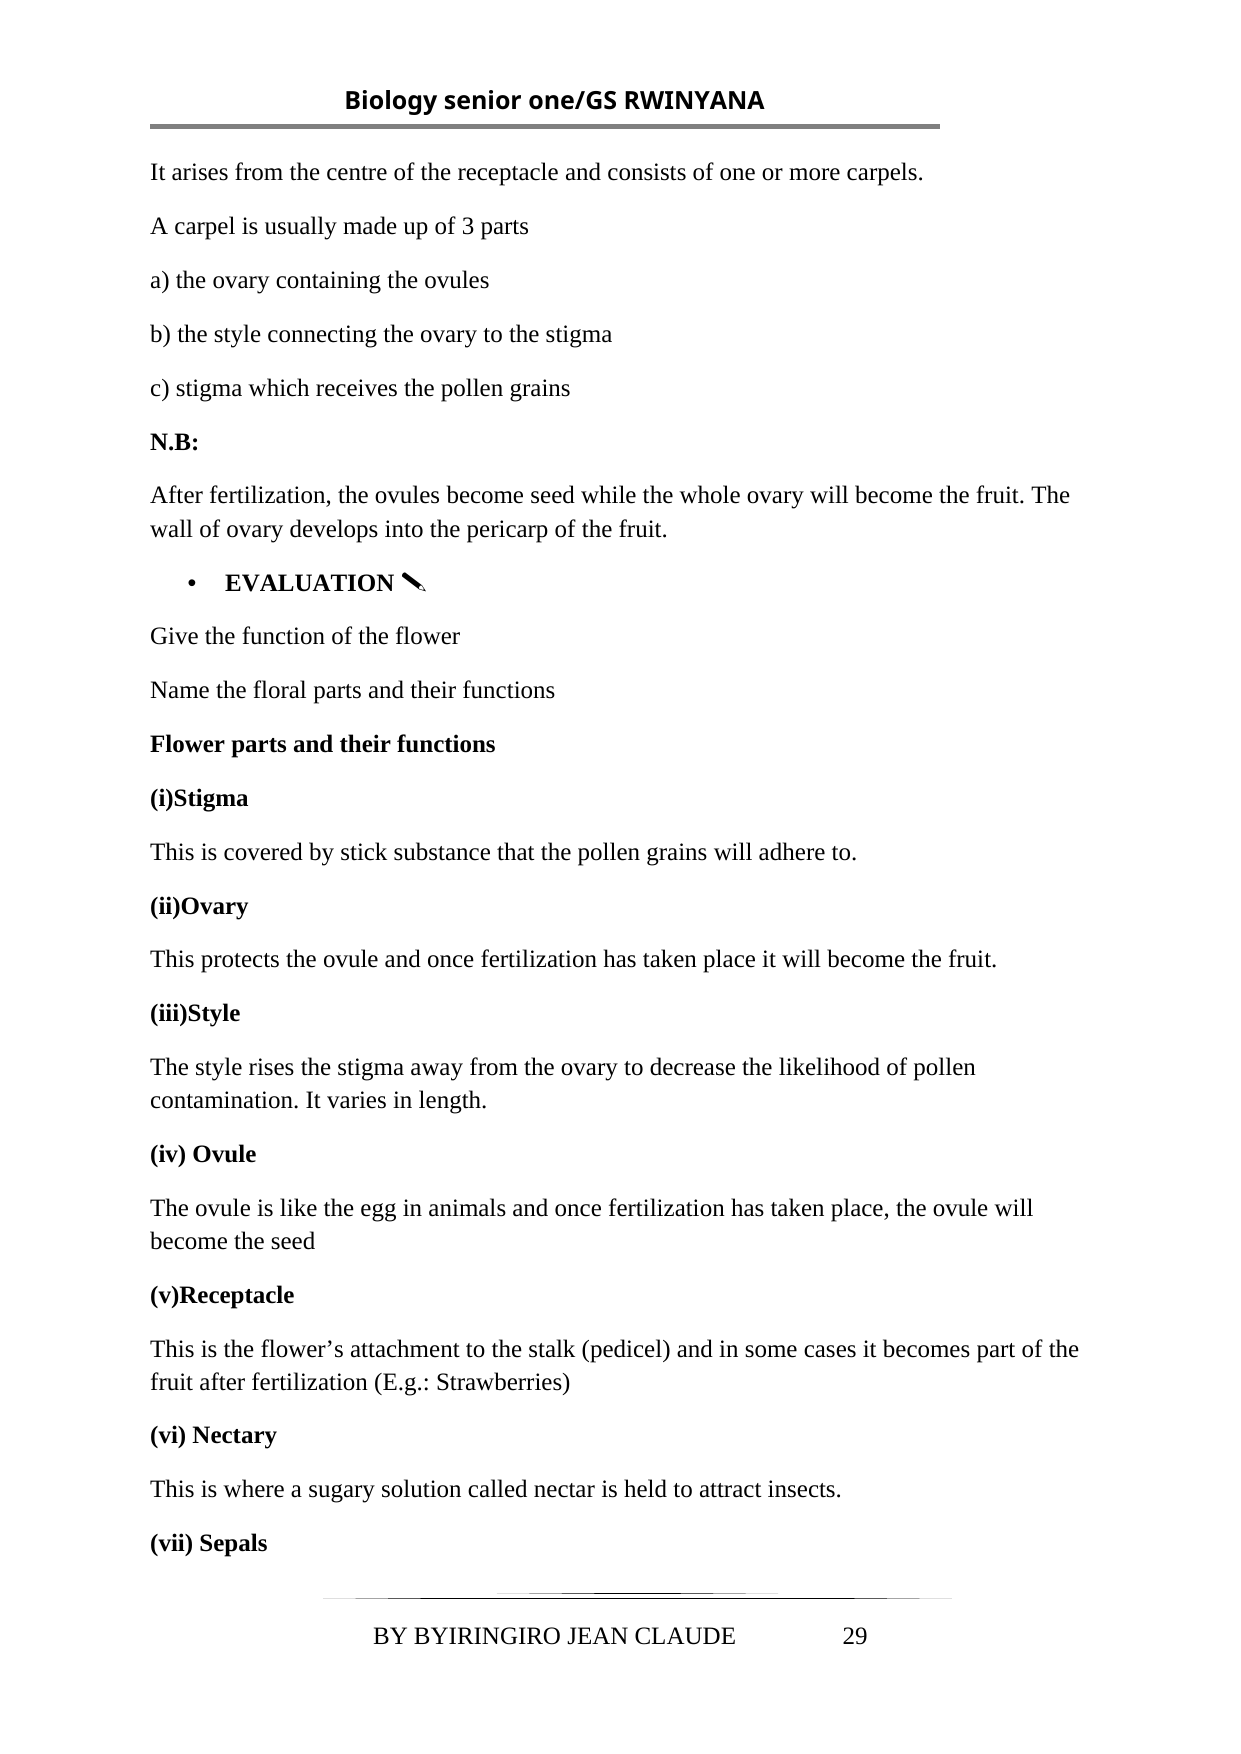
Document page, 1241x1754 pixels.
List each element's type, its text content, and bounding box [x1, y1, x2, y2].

text A carpel is usually made up of 3 parts [150, 211, 1090, 240]
text b) the style connecting the ovary to the stigma [150, 319, 1090, 348]
text (iv) Ovule [150, 1139, 1090, 1168]
text Name the floral parts and their functions [150, 675, 1090, 704]
text This is the flower’s attachment to the stalk (pedicel) and in some cases it becomes part of the fruit after fertilization (E.g.: Strawberries) [150, 1334, 1090, 1396]
text After fertilization, the ovules become seed while the whole ovary will become the fruit. The wall of ovary develops into the pericarp of the fruit. [150, 481, 1090, 542]
text N.B: [150, 427, 1090, 456]
text (vii) Sepals [150, 1528, 1090, 1557]
text a) the ovary containing the ovules [150, 265, 1090, 294]
text (i)Stigma [150, 783, 1090, 812]
list EVALUATION [187, 567, 1090, 596]
text (iii)Style [150, 998, 1090, 1027]
text (v)Receptacle [150, 1280, 1090, 1309]
text Flower parts and their functions [150, 729, 1090, 758]
text This protects the ovule and once fertilization has taken place it will become the fruit. [150, 944, 1090, 973]
text (ii)Ovary [150, 891, 1090, 919]
text Give the function of the flower [150, 621, 1090, 650]
text The ovule is like the egg in animals and once fertilization has taken place, the ovule will become the seed [150, 1193, 1090, 1255]
text This is covered by stick substance that the pollen grains will adhere to. [150, 837, 1090, 866]
text The style rises the stigma away from the ovary to decrease the likelihood of pollen contamination. It varies in length. [150, 1052, 1090, 1114]
text c) stigma which receives the pollen grains [150, 373, 1090, 402]
text (vi) Nectary [150, 1421, 1090, 1449]
text It arises from the centre of the receptacle and consists of one or more carpels. [150, 157, 1090, 186]
text This is where a sugary solution called nectar is held to attract insects. [150, 1474, 1090, 1503]
